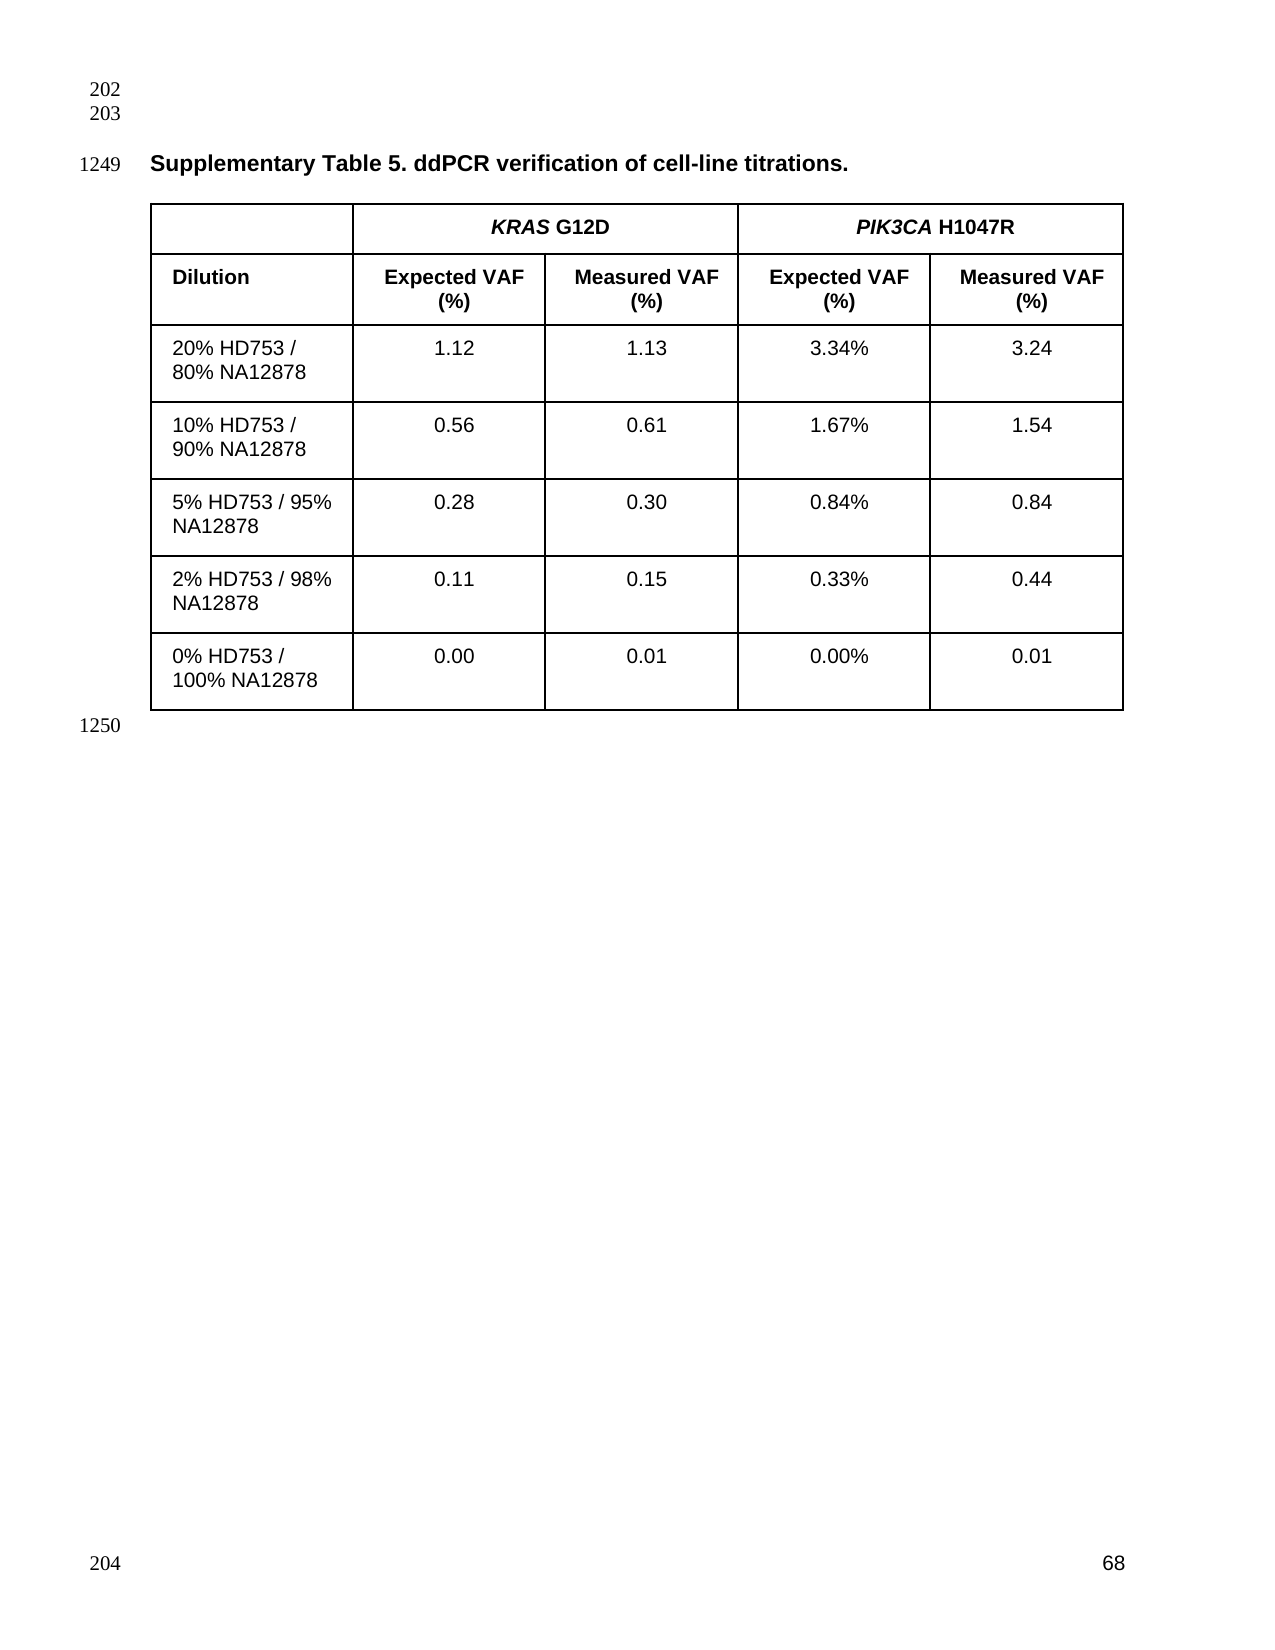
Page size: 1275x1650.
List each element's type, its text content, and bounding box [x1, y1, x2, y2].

text Supplementary Table 5. ddPCR verification of cell-line titrations. [150, 150, 1125, 176]
table_cell 3.34% [739, 326, 929, 401]
table_cell 0.01 [546, 634, 737, 709]
table_cell 5% HD753 / 95% NA12878 [152, 480, 352, 555]
table_cell 1.54 [931, 403, 1122, 478]
table_cell Measured VAF (%) [546, 255, 737, 323]
table_cell Measured VAF (%) [931, 255, 1122, 323]
table_cell 0.00 [354, 634, 544, 709]
table_cell 3.24 [931, 326, 1122, 401]
table_cell 0.00% [739, 634, 929, 709]
table_cell 1.12 [354, 326, 544, 401]
table_cell 0.61 [546, 403, 737, 478]
table_cell 0.30 [546, 480, 737, 555]
table_cell 2% HD753 / 98% NA12878 [152, 557, 352, 632]
table_cell 0.28 [354, 480, 544, 555]
table_cell 1.67% [739, 403, 929, 478]
table_cell 20% HD753 / 80% NA12878 [152, 326, 352, 401]
table_cell 0% HD753 / 100% NA12878 [152, 634, 352, 709]
table_cell Expected VAF (%) [739, 255, 929, 323]
table_cell 10% HD753 / 90% NA12878 [152, 403, 352, 478]
table_cell 0.11 [354, 557, 544, 632]
table_cell 1.13 [546, 326, 737, 401]
table_cell 0.56 [354, 403, 544, 478]
table_cell Dilution [152, 255, 352, 323]
table_cell 0.15 [546, 557, 737, 632]
table_header KRAS G12D [354, 205, 737, 253]
table_cell 0.84% [739, 480, 929, 555]
table_header [152, 205, 352, 253]
table_cell 0.01 [931, 634, 1122, 709]
table_cell 0.33% [739, 557, 929, 632]
table_cell Expected VAF (%) [354, 255, 544, 323]
table_cell 0.44 [931, 557, 1122, 632]
table_header PIK3CA H1047R [739, 205, 1122, 253]
table_cell 0.84 [931, 480, 1122, 555]
